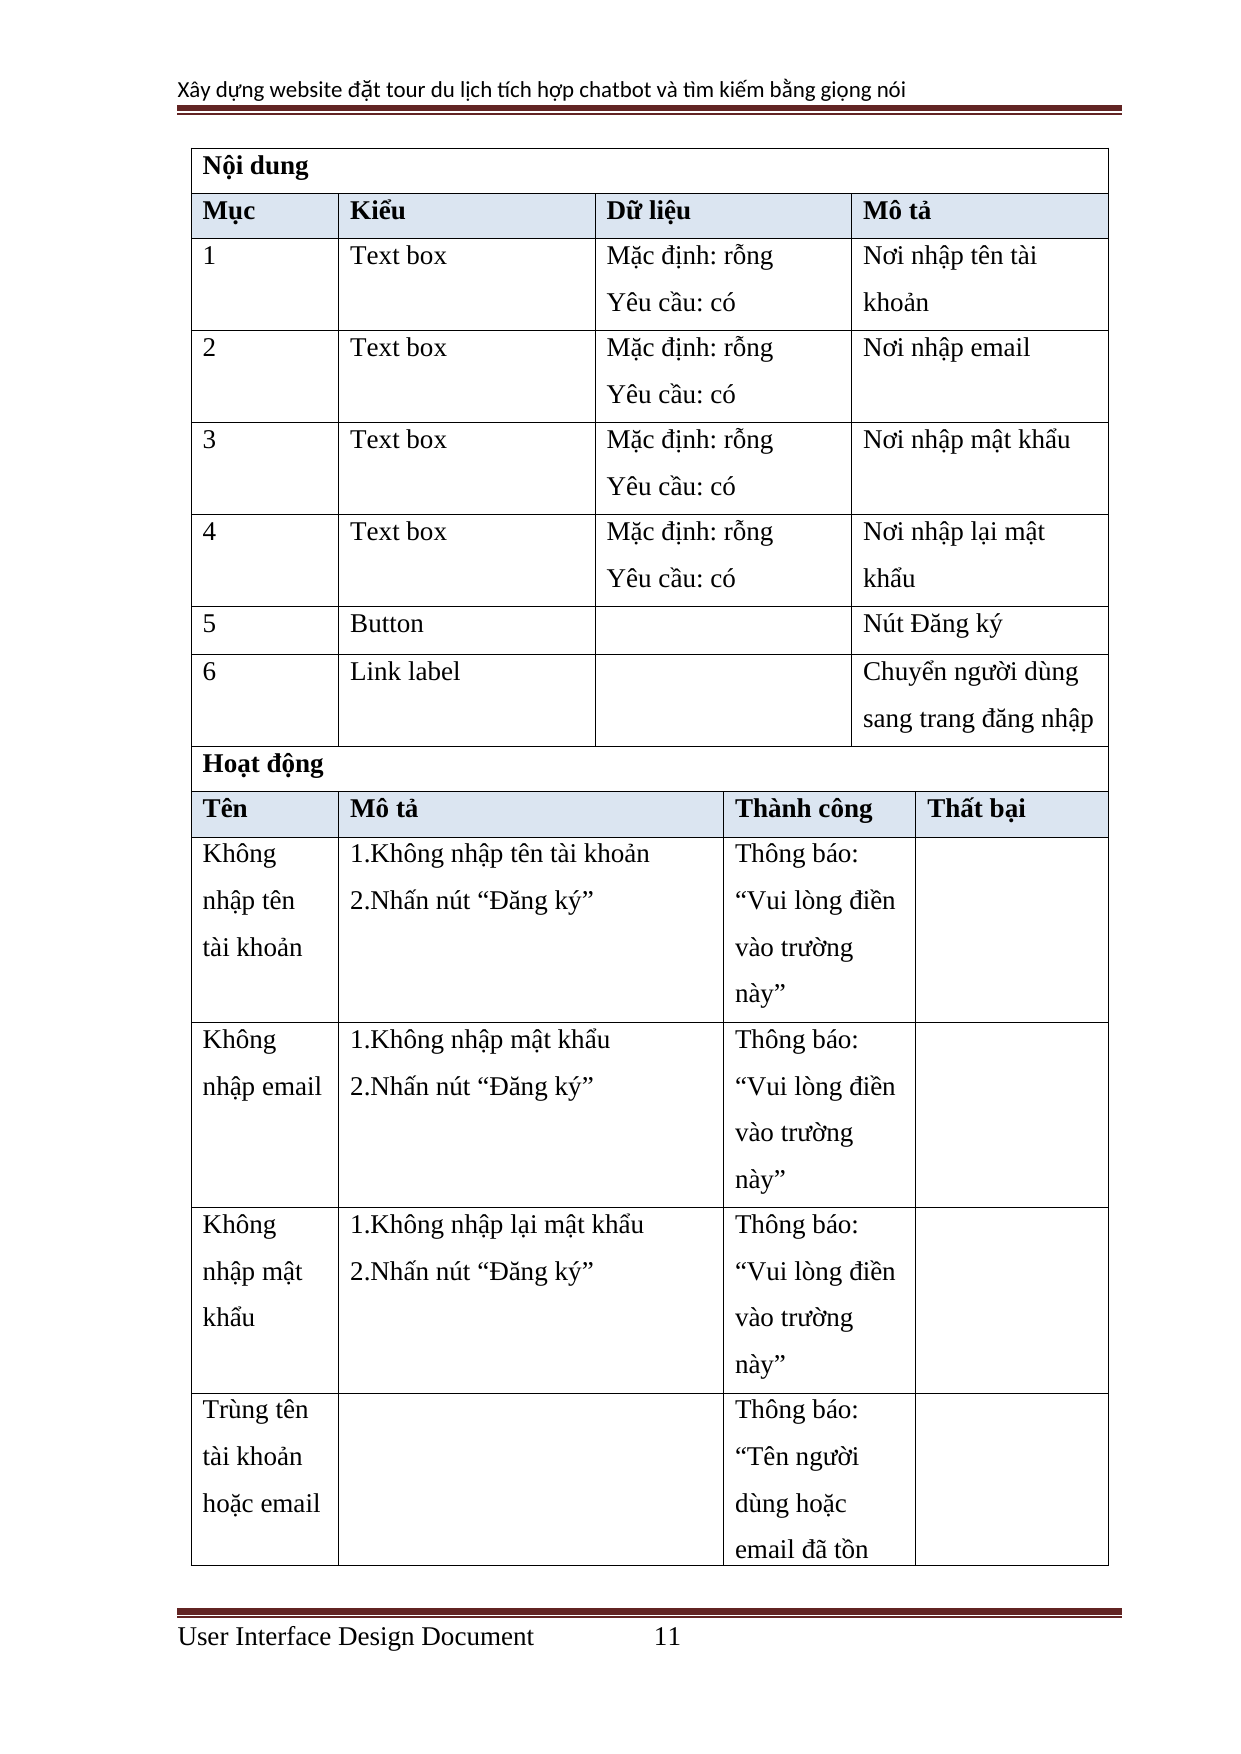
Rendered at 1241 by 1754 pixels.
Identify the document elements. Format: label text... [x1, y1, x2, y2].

table_cell Nơi nhập email [852, 331, 1108, 422]
table_cell [596, 655, 851, 746]
table_cell 1.Không nhập mật khẩu 2.Nhấn nút “Đăng ký” [339, 1023, 723, 1207]
table_cell 3 [192, 423, 338, 514]
table_cell Text box [339, 515, 595, 606]
table_cell Thông báo: “Vui lòng điền vào trường này” [724, 1023, 915, 1207]
table_cell Thất bại [916, 792, 1108, 837]
table_cell Link label [339, 655, 595, 746]
table_cell Thông báo: “Vui lòng điền vào trường này” [724, 1208, 915, 1392]
table_cell Không nhập tên tài khoản [192, 838, 338, 1022]
table_cell Nơi nhập mật khẩu [852, 423, 1108, 514]
table_cell Thành công [724, 792, 915, 837]
table_cell [916, 1394, 1108, 1565]
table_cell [192, 1394, 338, 1565]
table_cell [916, 1023, 1108, 1207]
table_cell Text box [339, 331, 595, 422]
table_cell Mặc định: rỗng Yêu cầu: có [596, 515, 851, 606]
table_cell 1.Không nhập lại mật khẩu 2.Nhấn nút “Đăng ký” [339, 1208, 723, 1392]
table_cell 6 [192, 655, 338, 746]
table_cell Text box [339, 239, 595, 330]
table_cell Nút Đăng ký [852, 607, 1108, 654]
table_cell Nơi nhập tên tài khoản [852, 239, 1108, 330]
table_cell Hoạt động [192, 747, 1108, 791]
table_cell 1 [192, 239, 338, 330]
table_cell [339, 1394, 723, 1565]
table_cell Nội dung [192, 149, 1108, 193]
table_cell Mô tả [339, 792, 723, 837]
table_cell Mô tả [852, 194, 1108, 238]
table_cell Text box [339, 423, 595, 514]
table_cell Không nhập mật khẩu [192, 1208, 338, 1392]
table_cell Mục [192, 194, 338, 238]
table_cell Kiểu [339, 194, 595, 238]
table_cell Dữ liệu [596, 194, 851, 238]
table_cell 2 [192, 331, 338, 422]
table_cell [916, 838, 1108, 1022]
table_cell 1.Không nhập tên tài khoản 2.Nhấn nút “Đăng ký” [339, 838, 723, 1022]
table_cell 4 [192, 515, 338, 606]
table_cell Mặc định: rỗng Yêu cầu: có [596, 423, 851, 514]
table_cell [596, 607, 851, 654]
table_cell Chuyển người dùng sang trang đăng nhập [852, 655, 1108, 746]
table_cell Mặc định: rỗng Yêu cầu: có [596, 239, 851, 330]
table_cell Mặc định: rỗng Yêu cầu: có [596, 331, 851, 422]
table_cell Tên [192, 792, 338, 837]
table_cell Button [339, 607, 595, 654]
table_cell Nơi nhập lại mật khẩu [852, 515, 1108, 606]
table_cell Thông báo: “Vui lòng điền vào trường này” [724, 838, 915, 1022]
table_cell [724, 1394, 915, 1565]
table_cell [916, 1208, 1108, 1392]
table_cell Không nhập email [192, 1023, 338, 1207]
table_cell 5 [192, 607, 338, 654]
